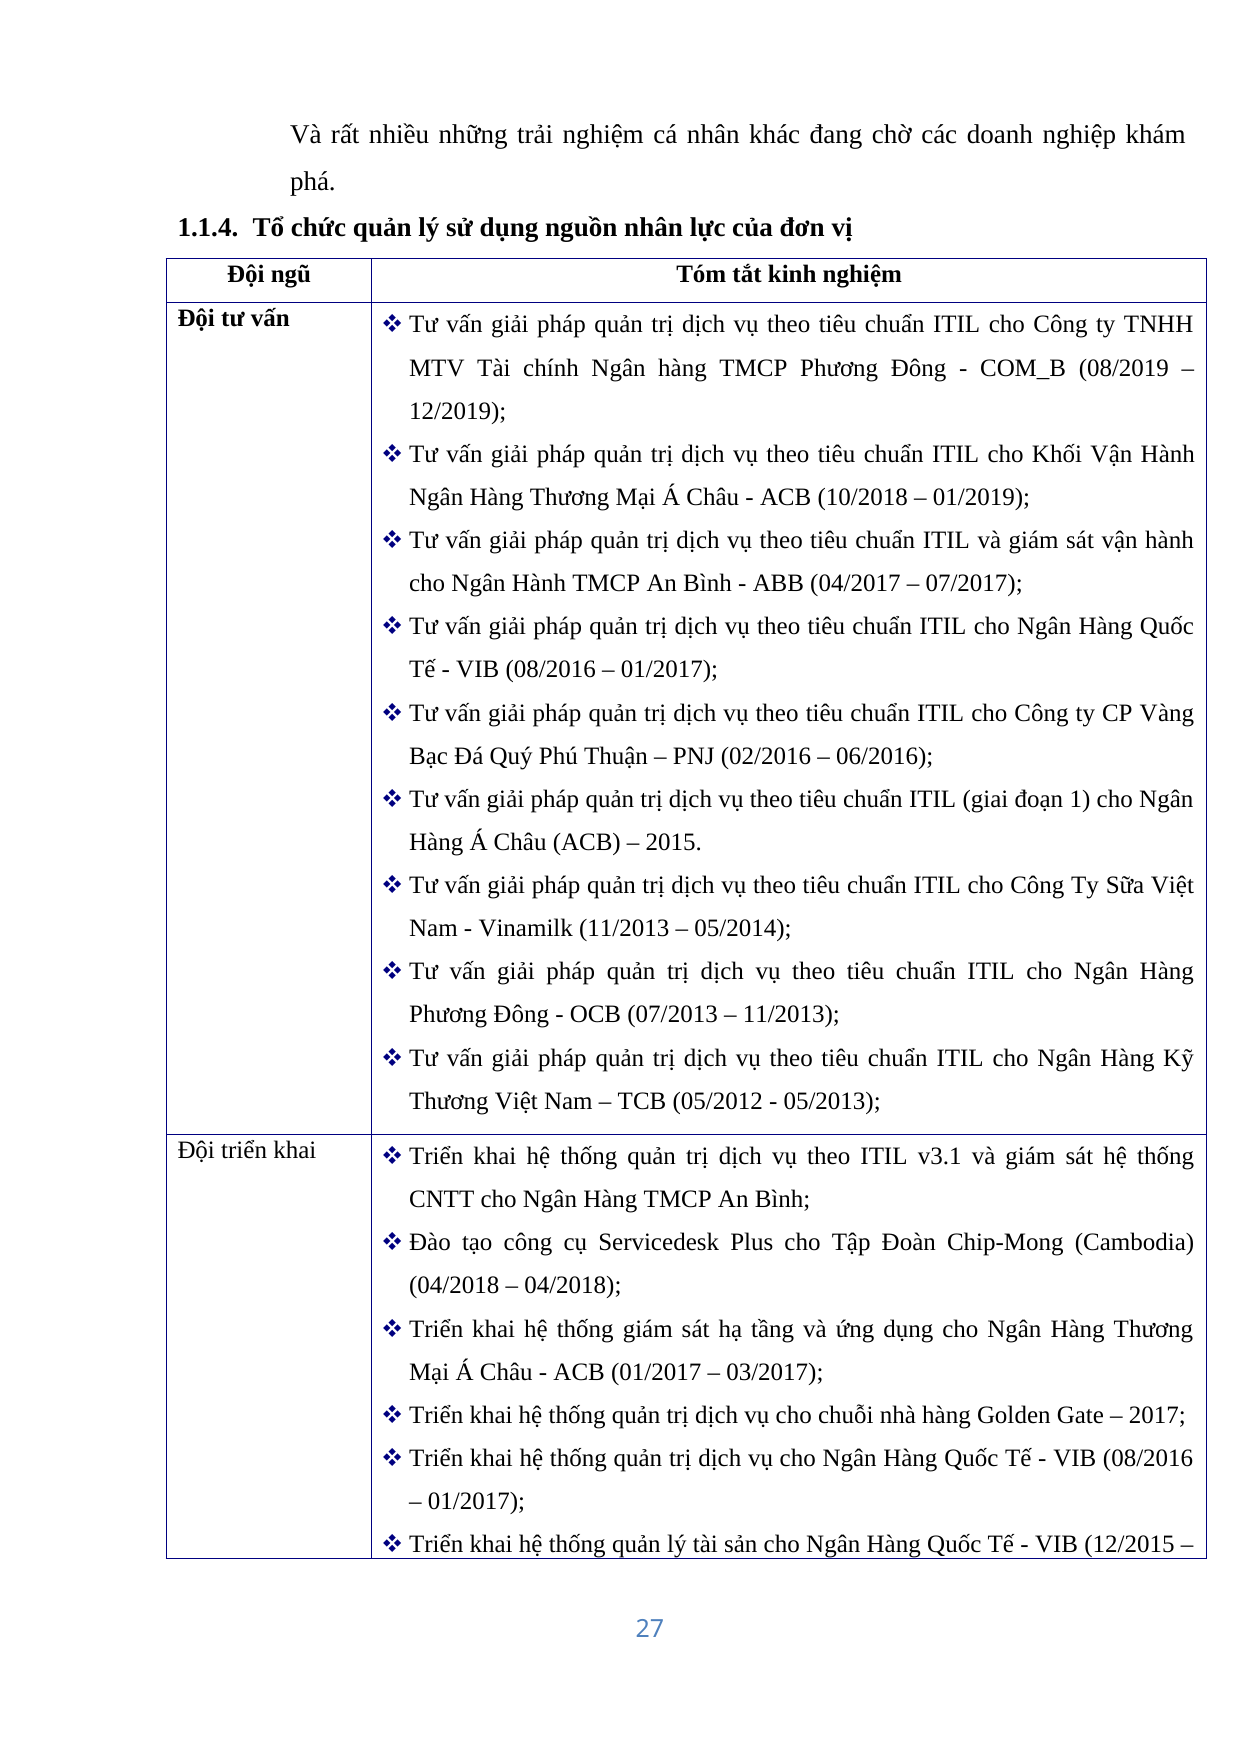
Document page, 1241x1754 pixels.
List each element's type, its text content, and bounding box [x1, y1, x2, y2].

table_header Tóm tắt kinh nghiệm [372, 259, 1206, 302]
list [252, 118, 1188, 196]
text Tổ chức quản lý sử dụng nguồn nhân lực của đơn vị [177, 211, 1122, 243]
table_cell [372, 1135, 1206, 1558]
table_cell Đội tư vấn [167, 303, 371, 1134]
table_cell Tư vấn giải pháp quản trị dịch vụ theo tiêu chuẩn ITIL cho Công ty TNHH MTV Tài chính Ngân hàng TMCP Phương Đông - COM_B (08/2019 – 12/2019); Tư vấn giải pháp quản trị dịch vụ theo tiêu chuẩn ITIL cho Khối Vận Hành Ngân Hàng Thương Mại Á Châu - ACB (10/2018 – 01/2019); Tư vấn giải pháp quản trị dịch vụ theo tiêu chuẩn ITIL và giám sát vận hành cho Ngân Hành TMCP An Bình - ABB (04/2017 – 07/2017); Tư vấn giải pháp quản trị dịch vụ theo tiêu chuẩn ITIL cho Ngân Hàng Quốc Tế - VIB (08/2016 – 01/2017); Tư vấn giải pháp quản trị dịch vụ theo tiêu chuẩn ITIL cho Công ty CP Vàng Bạc Đá Quý Phú Thuận – PNJ (02/2016 – 06/2016); Tư vấn giải pháp quản trị dịch vụ theo tiêu chuẩn ITIL (giai đoạn 1) cho Ngân Hàng Á Châu (ACB) – 2015. Tư vấn giải pháp quản trị dịch vụ theo tiêu chuẩn ITIL cho Công Ty Sữa Việt Nam - Vinamilk (11/2013 – 05/2014); Tư vấn giải pháp quản trị dịch vụ theo tiêu chuẩn ITIL cho Ngân Hàng Phương Đông - OCB (07/2013 – 11/2013); Tư vấn giải pháp quản trị dịch vụ theo tiêu chuẩn ITIL cho Ngân Hàng Kỹ Thương Việt Nam – TCB (05/2012 - 05/2013); [372, 303, 1206, 1134]
table_cell Đội triển khai [167, 1135, 371, 1558]
table_header Đội ngũ [167, 259, 371, 302]
